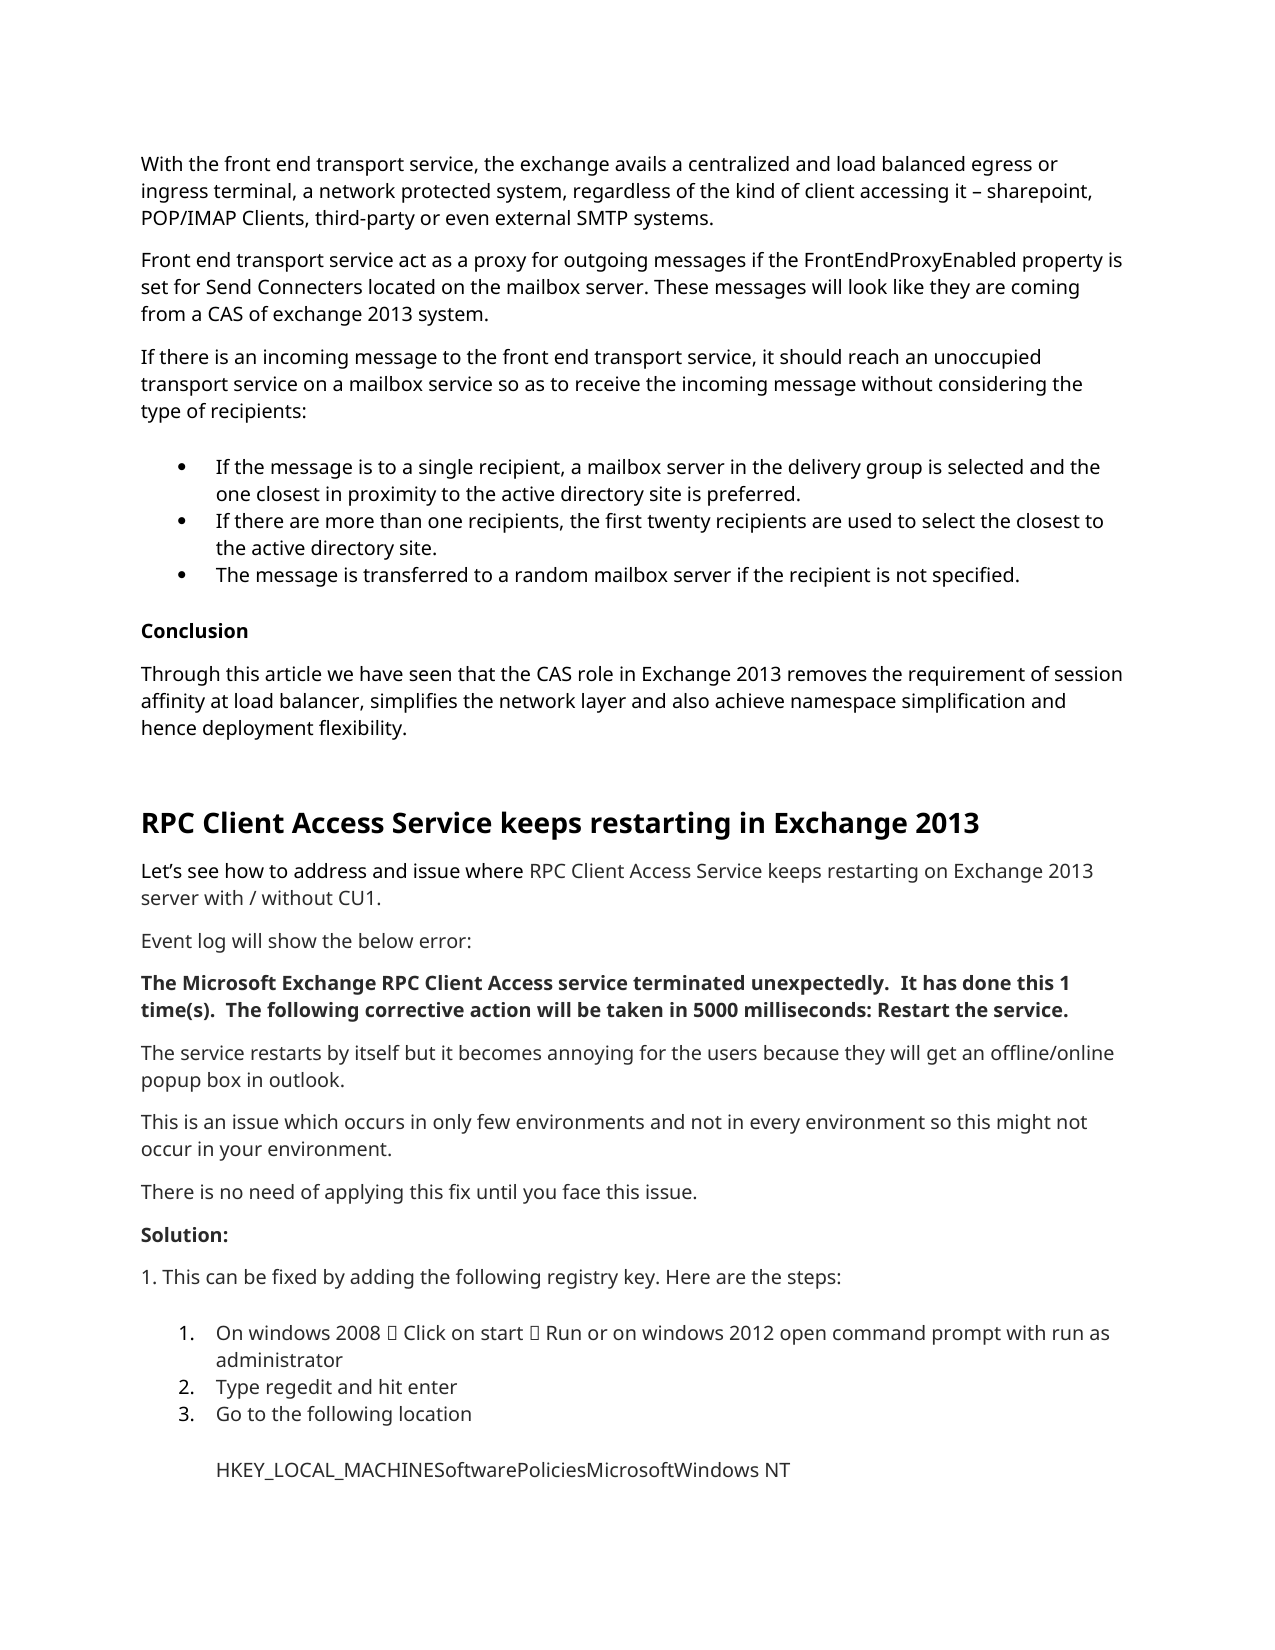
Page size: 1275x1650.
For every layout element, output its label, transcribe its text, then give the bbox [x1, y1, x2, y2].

text There is no need of applying this fix until you face this issue. [141, 1178, 1125, 1205]
text The Microsoft Exchange RPC Client Access service terminated unexpectedly. It has done this 1 time(s). The following corrective action will be taken in 5000 milliseconds: Restart the service. [141, 969, 1125, 1023]
text Through this article we have seen that the CAS role in Exchange 2013 removes the requirement of session affinity at load balancer, simplifies the network layer and also achieve namespace simplification and hence deployment flexibility. [141, 660, 1125, 741]
text The service restarts by itself but it becomes annoying for the users because they will get an offline/online popup box in outlook. [141, 1039, 1125, 1093]
text Event log will show the below error: [141, 927, 1125, 954]
list If there are more than one recipients, the first twenty recipients are used to select the closest to the active directory site. [178, 507, 1125, 561]
list If the message is to a single recipient, a mailbox server in the delivery group is selected and the one closest in proximity to the active directory site is preferred. [178, 453, 1125, 507]
list Go to the following location [178, 1401, 1125, 1427]
list The message is transferred to a random mailbox server if the recipient is not specified. [178, 561, 1125, 588]
text Conclusion [141, 617, 1125, 644]
subtitle RPC Client Access Service keeps restarting in Exchange 2013 [141, 803, 1125, 842]
text With the front end transport service, the exchange avails a centralized and load balanced egress or ingress terminal, a network protected system, regardless of the kind of client accessing it – sharepoint, POP/IMAP Clients, third-party or even external SMTP systems. [141, 150, 1125, 231]
list Type regedit and hit enter [178, 1373, 1125, 1401]
list On windows 2008  Click on start  Run or on windows 2012 open command prompt with run as administrator [178, 1319, 1125, 1373]
text HKEY_LOCAL_MACHINESoftwarePoliciesMicrosoftWindows NT [216, 1457, 1125, 1484]
text Front end transport service act as a proxy for outgoing messages if the FrontEndProxyEnabled property is set for Send Connecters located on the mailbox server. These messages will look like they are coming from a CAS of exchange 2013 system. [141, 247, 1125, 327]
text Solution: [141, 1221, 1125, 1248]
text If there is an incoming message to the front end transport service, it should reach an unoccupied transport service on a mailbox service so as to receive the incoming message without considering the type of recipients: [141, 343, 1125, 424]
text Let’s see how to address and issue where RPC Client Access Service keeps restarting on Exchange 2013 server with / without CU1. [141, 857, 1125, 911]
text 1. This can be fixed by adding the following registry key. Here are the steps: [141, 1263, 1125, 1290]
text This is an issue which occurs in only few environments and not in every environment so this might not occur in your environment. [141, 1109, 1125, 1163]
